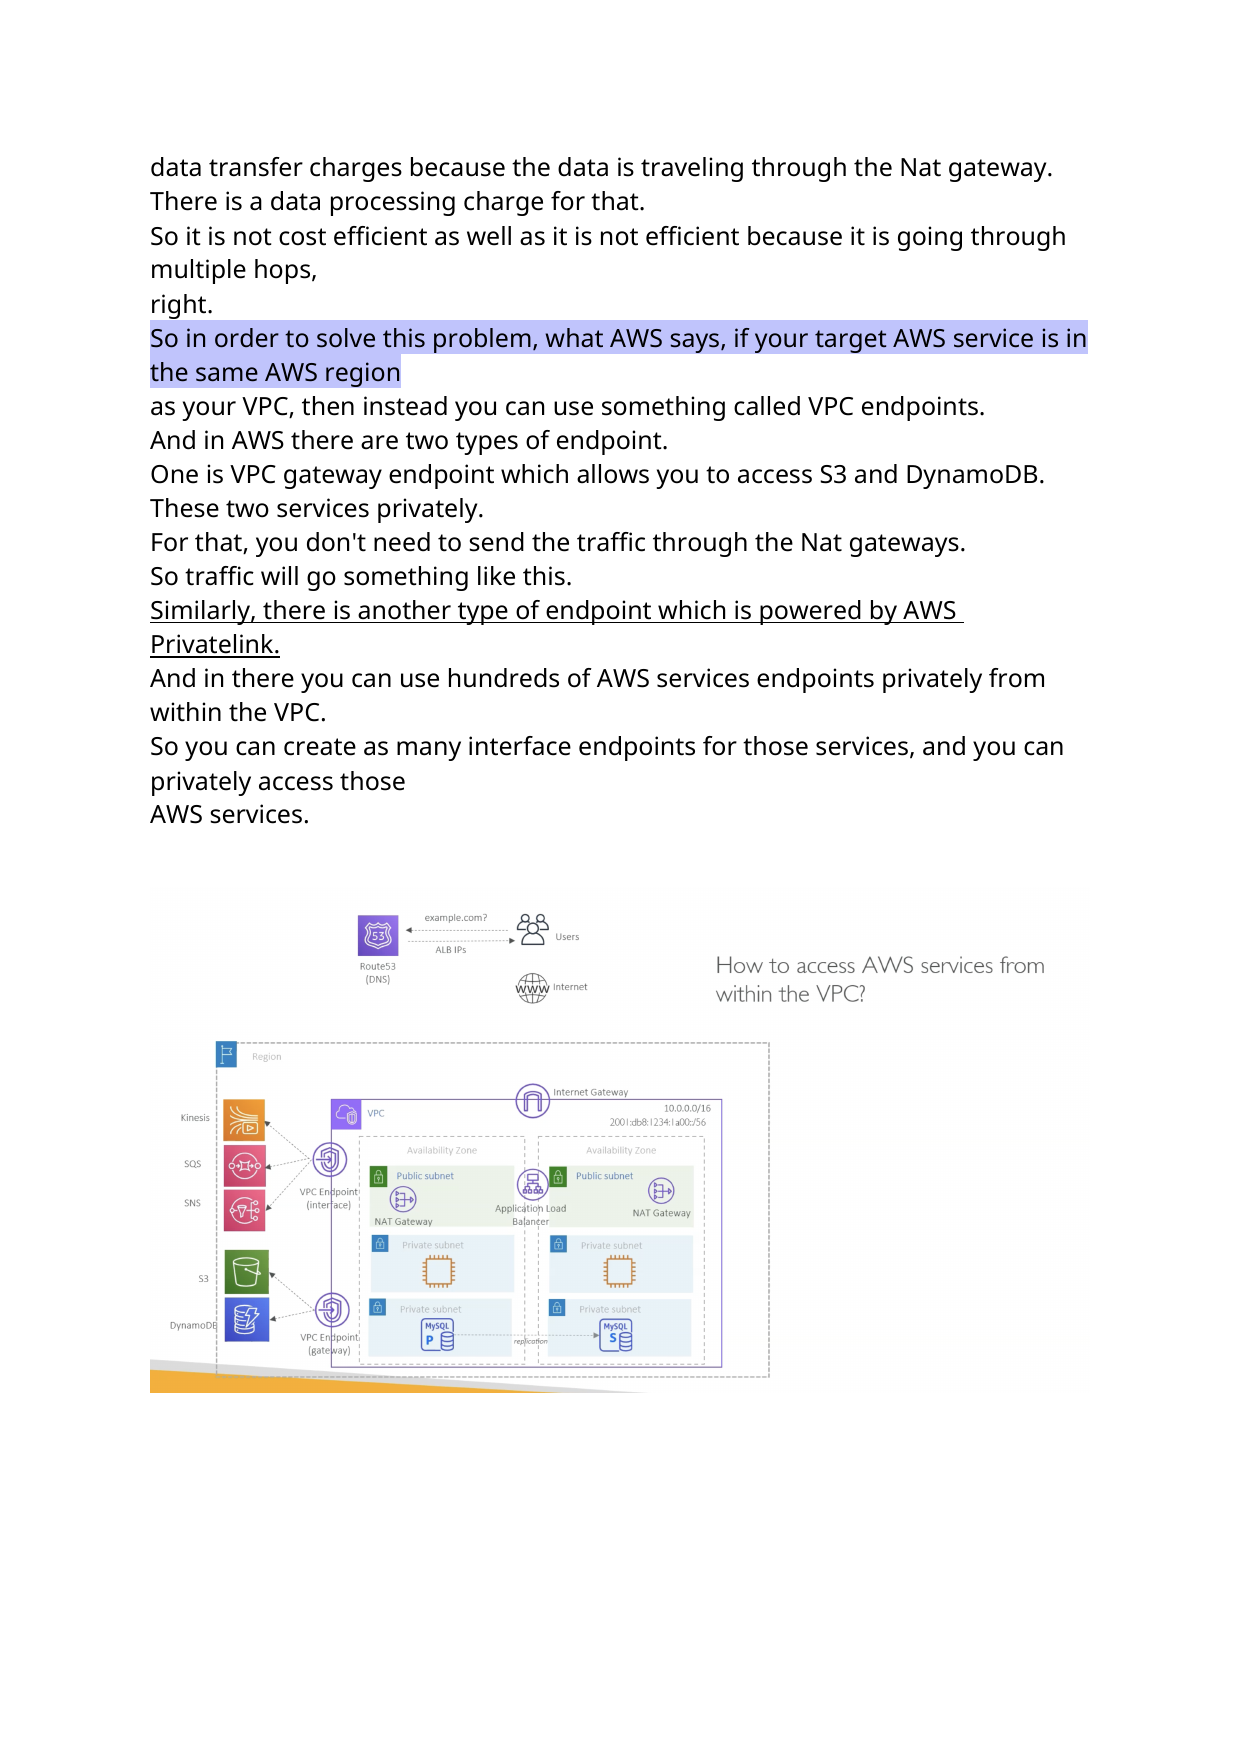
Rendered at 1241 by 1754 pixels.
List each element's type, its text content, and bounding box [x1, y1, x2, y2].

text For that, you don't need to send the traffic through the Nat gateways. [150, 525, 1090, 559]
text So you can create as many interface endpoints for those services, and you can privately access those [150, 729, 1090, 797]
text And in AWS there are two types of endpoint. [150, 422, 1090, 457]
text And in there you can use hundreds of AWS services endpoints privately from within the VPC. [150, 661, 1090, 729]
text right. [150, 286, 1090, 320]
text One is VPC gateway endpoint which allows you to access S3 and DynamoDB. [150, 457, 1090, 491]
text AWS services. [150, 797, 1090, 831]
text These two services privately. [150, 491, 1090, 525]
text Similarly, there is another type of endpoint which is powered by AWS Privatelink. [150, 593, 1090, 661]
text as your VPC, then instead you can use something called VPC endpoints. [150, 388, 1090, 422]
text So in order to solve this problem, what AWS says, if your target AWS service is in the same AWS region [401, 320, 1090, 388]
text So traffic will go something like this. [150, 559, 1090, 593]
text So it is not cost efficient as well as it is not efficient because it is going through multiple hops, [150, 218, 1090, 286]
picture [150, 887, 1091, 1393]
text There is a data processing charge for that. [150, 184, 1090, 218]
text data transfer charges because the data is traveling through the Nat gateway. [150, 150, 1090, 184]
